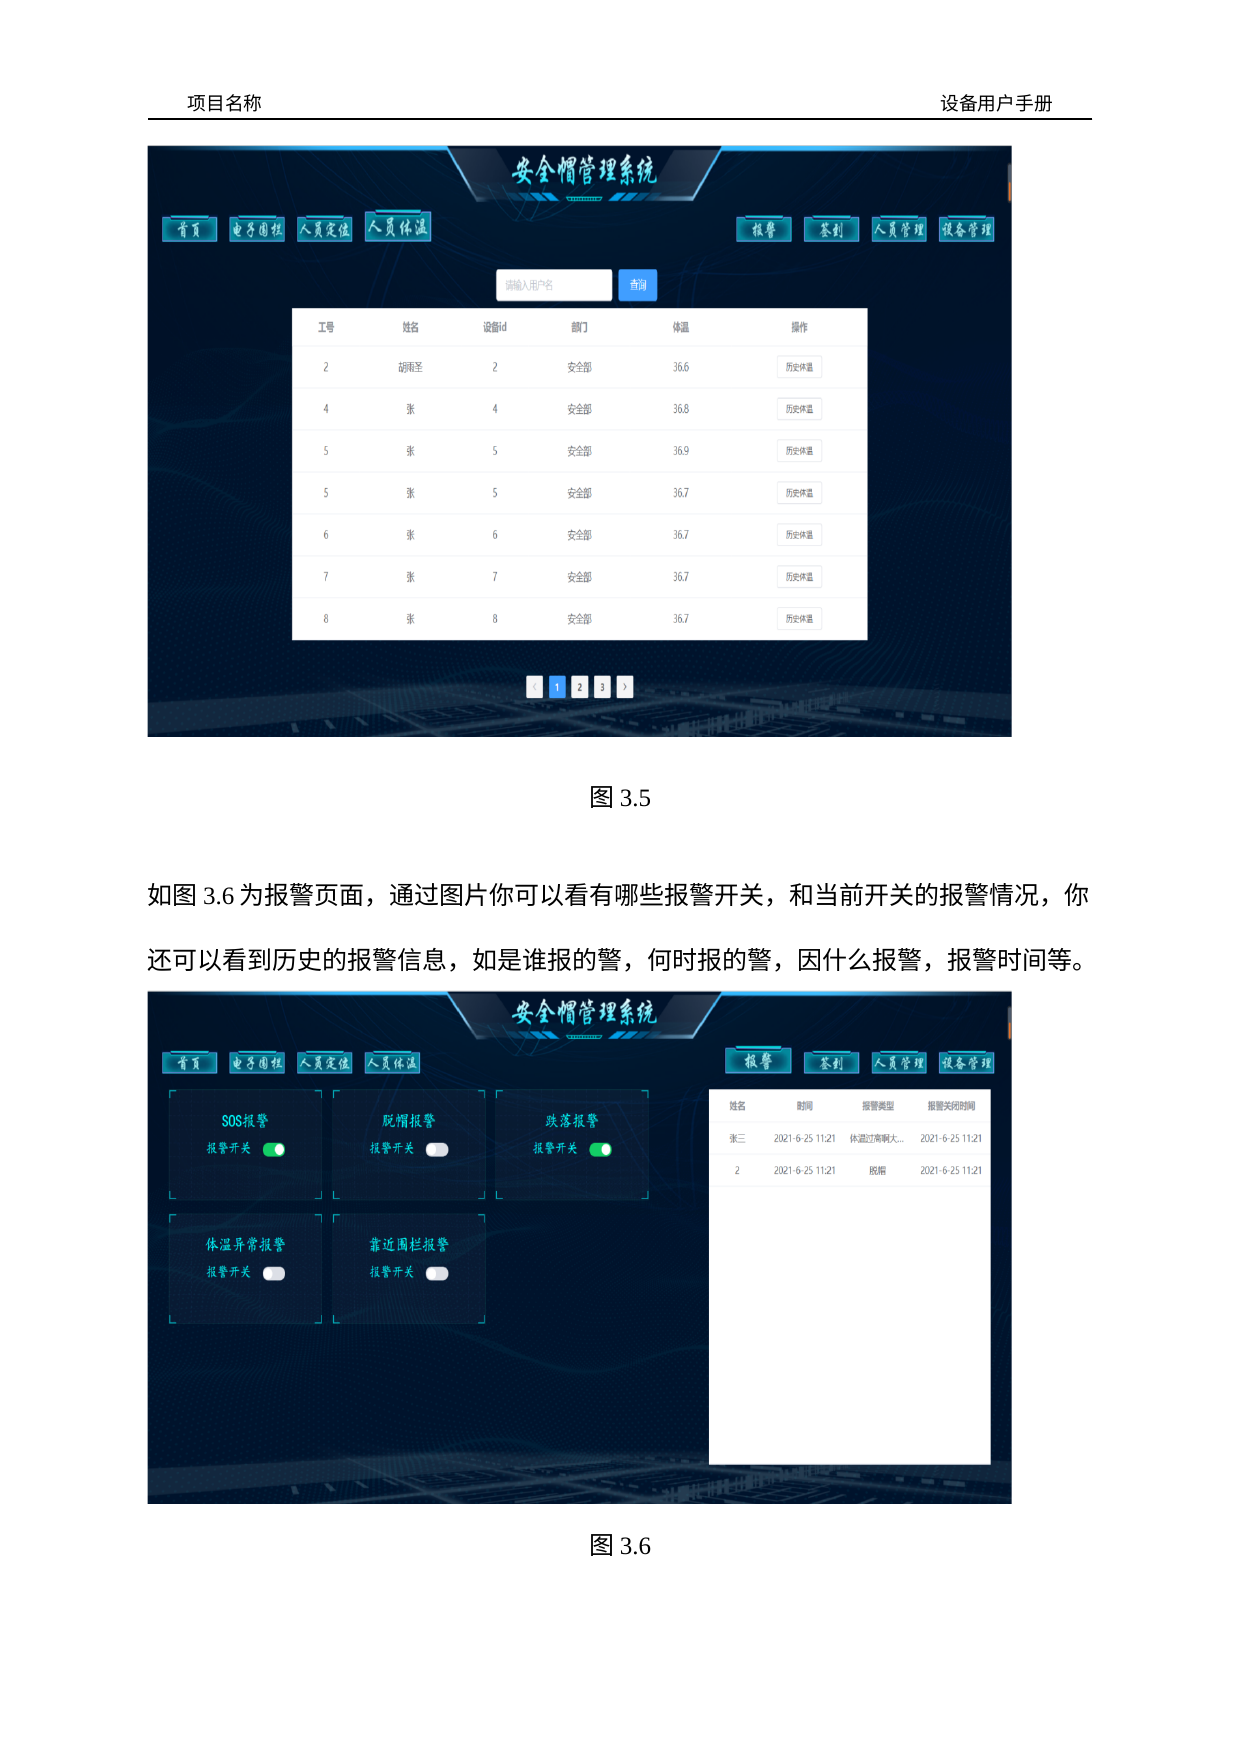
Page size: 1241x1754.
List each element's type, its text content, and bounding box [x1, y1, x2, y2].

text 如图3.6为报警页面，通过图片你可以看有哪些报警开关，和当前开关的报警情况，你还可以看到历史的报警信息，如是谁报的警，何时报的警，因什么报警，报警时间等。 [148, 861, 1092, 991]
picture [147, 990, 1012, 1504]
text 图3.6 [148, 1511, 1092, 1576]
picture [147, 145, 1012, 737]
text 图3.5 [148, 763, 1092, 828]
